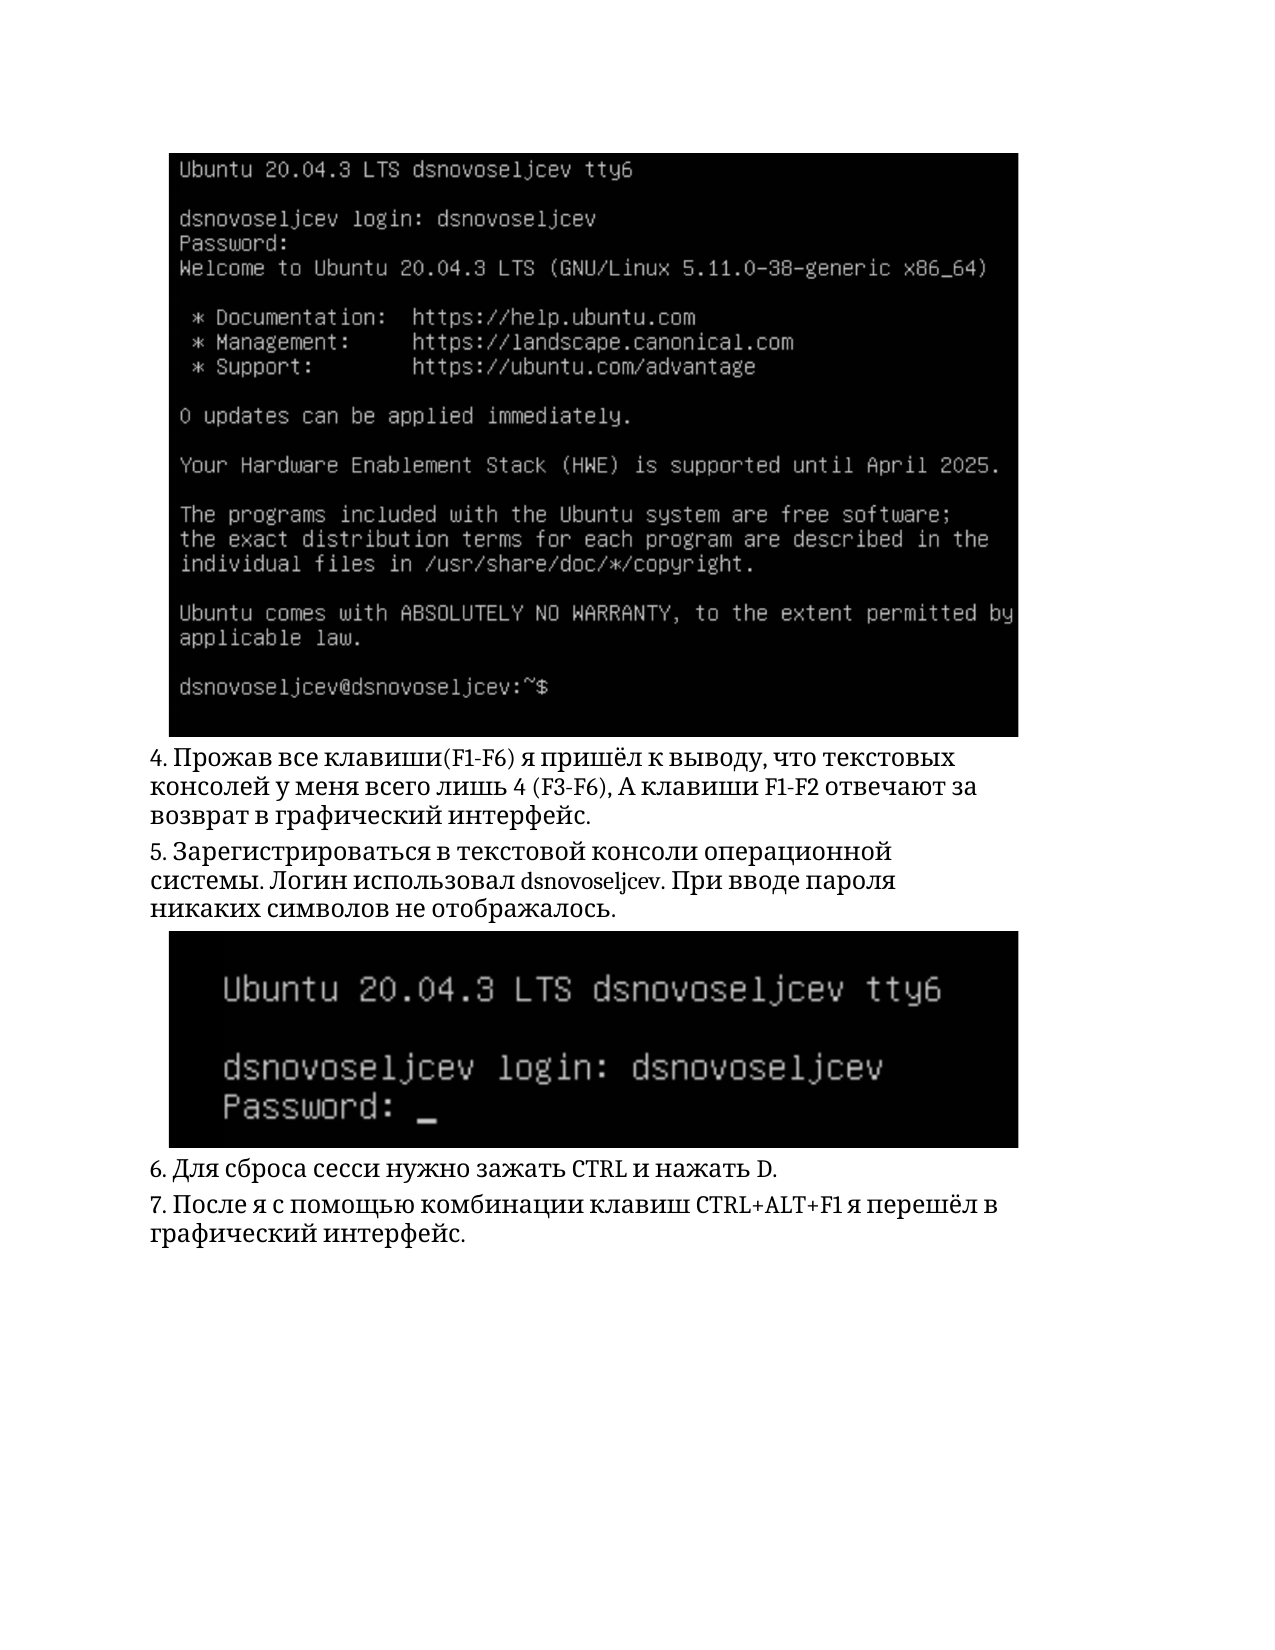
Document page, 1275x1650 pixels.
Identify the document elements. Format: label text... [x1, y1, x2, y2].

table_cell 4. Прожав все клавиши(F1-F6) я пришёл к выводу, что текстовых консолей у меня всего лишь 4 (F3-F6), А клавиши F1-F2 отвечают за возврат в графический интерфейс. [139, 740, 1018, 834]
table_cell 7. После я с помощью комбинации клавиш CTRL+ALT+F1 я перешёл в графический интерфейс. [139, 1188, 1018, 1253]
table_cell 6. Для сброса сесси нужно зажать CTRL и нажать D. [139, 1151, 1018, 1188]
table_cell [139, 928, 1018, 1151]
picture [168, 153, 1019, 737]
picture [168, 931, 1019, 1148]
table_cell [139, 150, 1018, 740]
table_cell 5. Зарегистрироваться в текстовой консоли операционной системы. Логин использовал dsnovoseljcev. При вводе пароля никаких символов не отображалось. [139, 834, 1018, 928]
